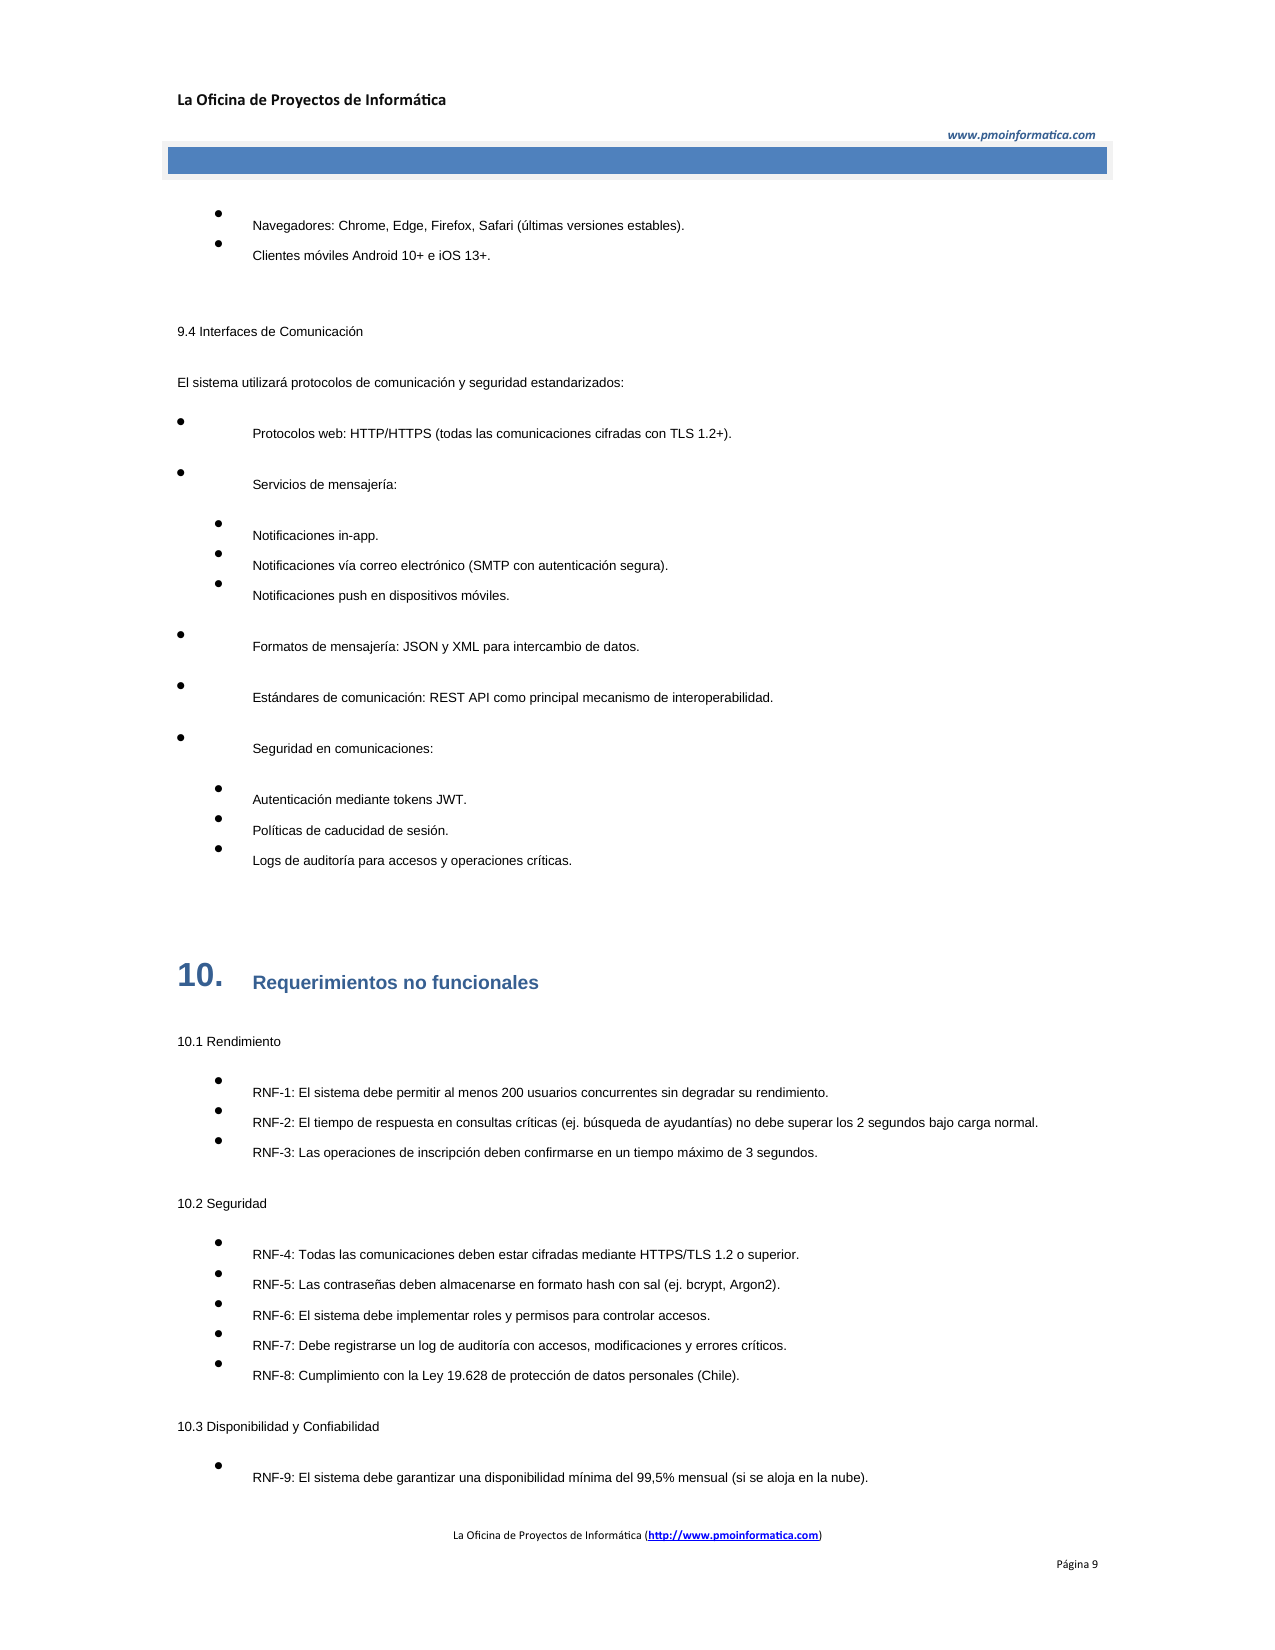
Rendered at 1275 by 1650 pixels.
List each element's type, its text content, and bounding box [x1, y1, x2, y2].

text El sistema utilizará protocolos de comunicación y seguridad estandarizados: [177, 364, 1098, 390]
list RNF-4: Todas las comunicaciones deben estar cifradas mediante HTTPS/TLS 1.2 o superior. [215, 1236, 1098, 1263]
list Logs de auditoría para accesos y operaciones críticas. [215, 842, 1098, 868]
list RNF-9: El sistema debe garantizar una disponibilidad mínima del 99,5% mensual (si se aloja en la nube). [215, 1459, 1098, 1486]
text 10.3 Disponibilidad y Confiabilidad [177, 1408, 1098, 1434]
list Autenticación mediante tokens JWT. [215, 781, 1098, 808]
list Notificaciones vía correo electrónico (SMTP con autenticación segura). [215, 547, 1098, 573]
list Seguridad en comunicaciones: [177, 730, 1098, 757]
list RNF-3: Las operaciones de inscripción deben confirmarse en un tiempo máximo de 3 segundos. [215, 1134, 1098, 1161]
list Navegadores: Chrome, Edge, Firefox, Safari (últimas versiones estables). [215, 207, 1098, 233]
list Requerimientos no funcionales [177, 955, 1098, 993]
text 10.2 Seguridad [177, 1185, 1098, 1212]
list RNF-8: Cumplimiento con la Ley 19.628 de protección de datos personales (Chile). [215, 1357, 1098, 1383]
list RNF-7: Debe registrarse un log de auditoría con accesos, modificaciones y errores críticos. [215, 1327, 1098, 1353]
list Clientes móviles Android 10+ e iOS 13+. [215, 237, 1098, 263]
list Políticas de caducidad de sesión. [215, 812, 1098, 838]
list RNF-1: El sistema debe permitir al menos 200 usuarios concurrentes sin degradar su rendimiento. [215, 1074, 1098, 1100]
list Notificaciones push en dispositivos móviles. [215, 577, 1098, 604]
text 9.4 Interfaces de Comunicación [177, 313, 1098, 339]
list RNF-2: El tiempo de respuesta en consultas críticas (ej. búsqueda de ayudantías) no debe superar los 2 segundos bajo carga normal. [215, 1104, 1098, 1130]
list Estándares de comunicación: REST API como principal mecanismo de interoperabilidad. [177, 679, 1098, 706]
list Protocolos web: HTTP/HTTPS (todas las comunicaciones cifradas con TLS 1.2+). [177, 415, 1098, 441]
list Notificaciones in-app. [215, 517, 1098, 543]
text 10.1 Rendimiento [177, 1023, 1098, 1049]
list Servicios de mensajería: [177, 466, 1098, 492]
list Formatos de mensajería: JSON y XML para intercambio de datos. [177, 628, 1098, 655]
list RNF-6: El sistema debe implementar roles y permisos para controlar accesos. [215, 1297, 1098, 1323]
list RNF-5: Las contraseñas deben almacenarse en formato hash con sal (ej. bcrypt, Argon2). [215, 1266, 1098, 1293]
